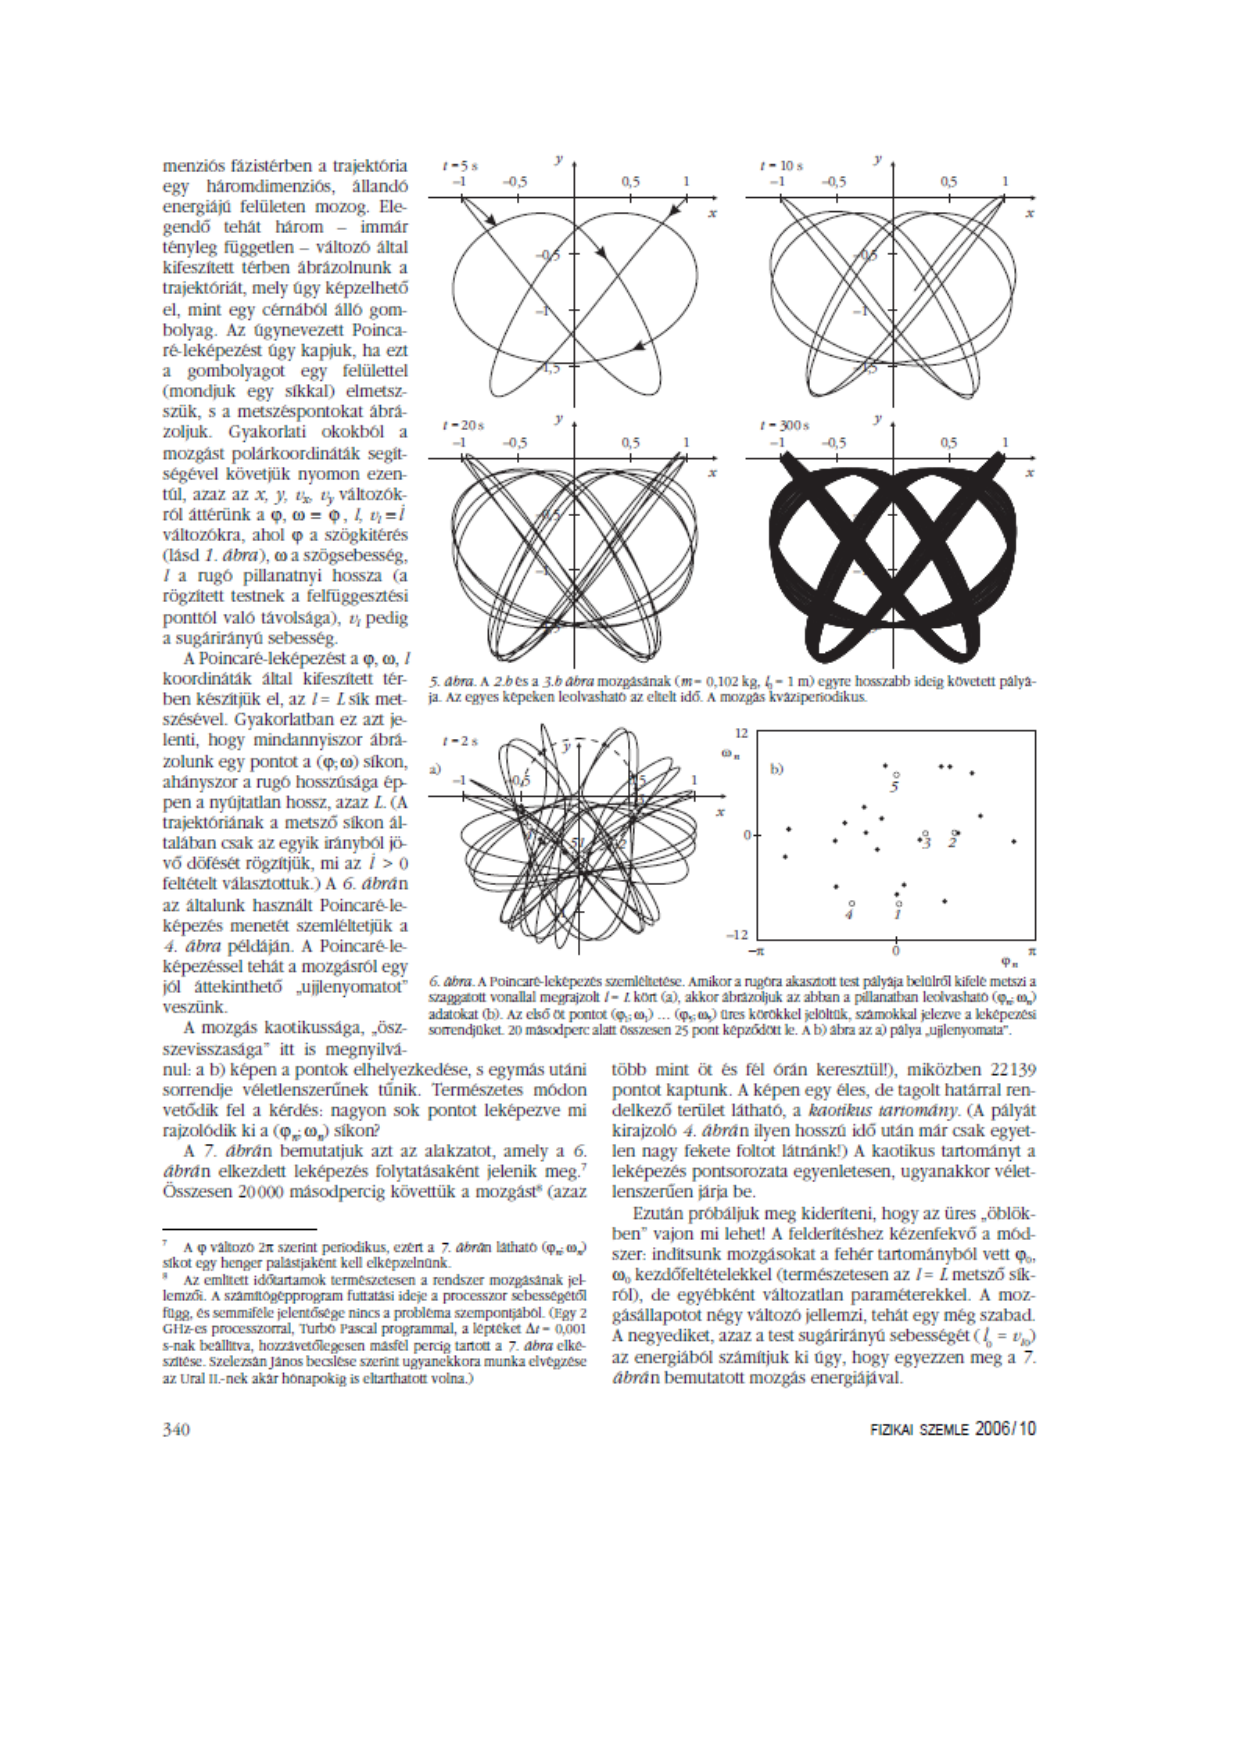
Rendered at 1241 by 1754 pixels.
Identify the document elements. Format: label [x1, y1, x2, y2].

picture [147, 147, 1057, 1451]
